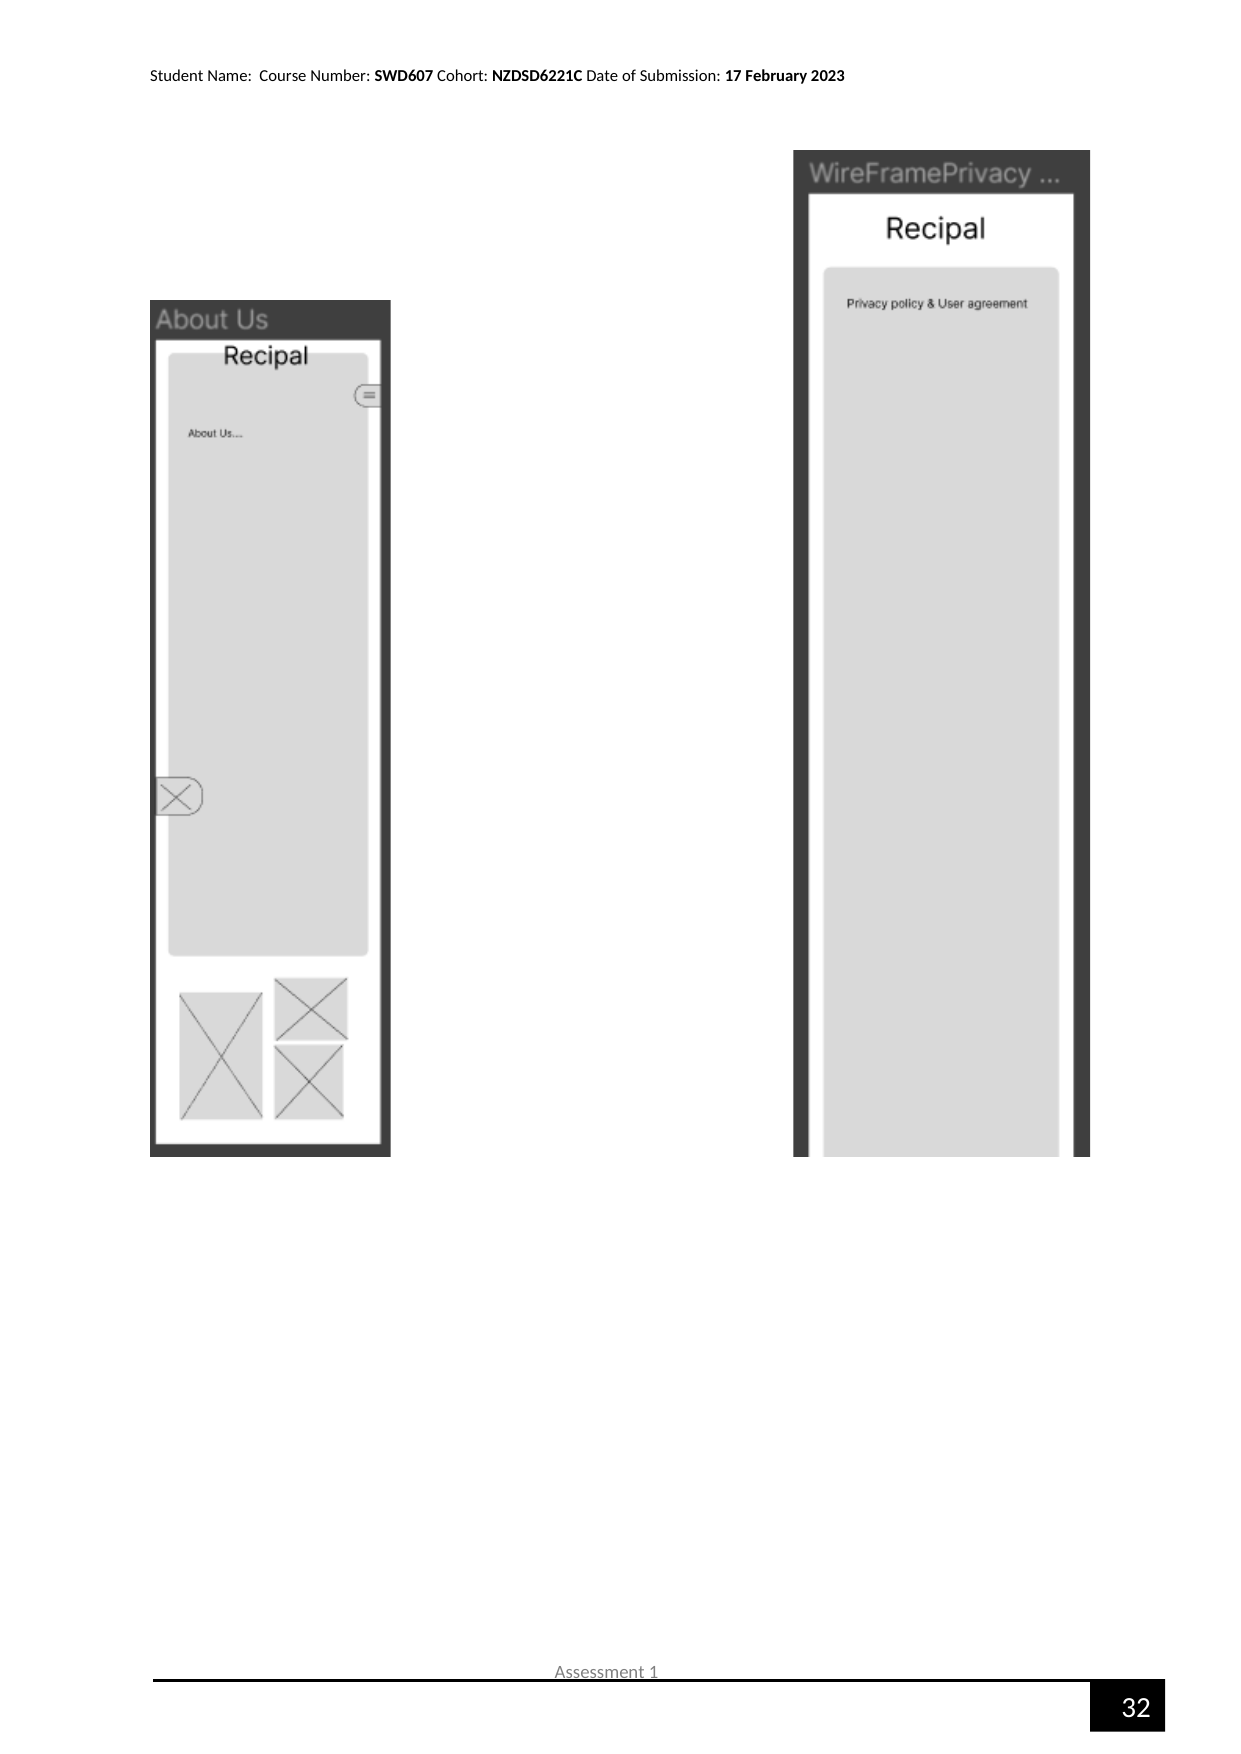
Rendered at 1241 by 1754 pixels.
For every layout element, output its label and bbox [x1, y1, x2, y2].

picture [793, 150, 1091, 1157]
picture [150, 300, 391, 1157]
